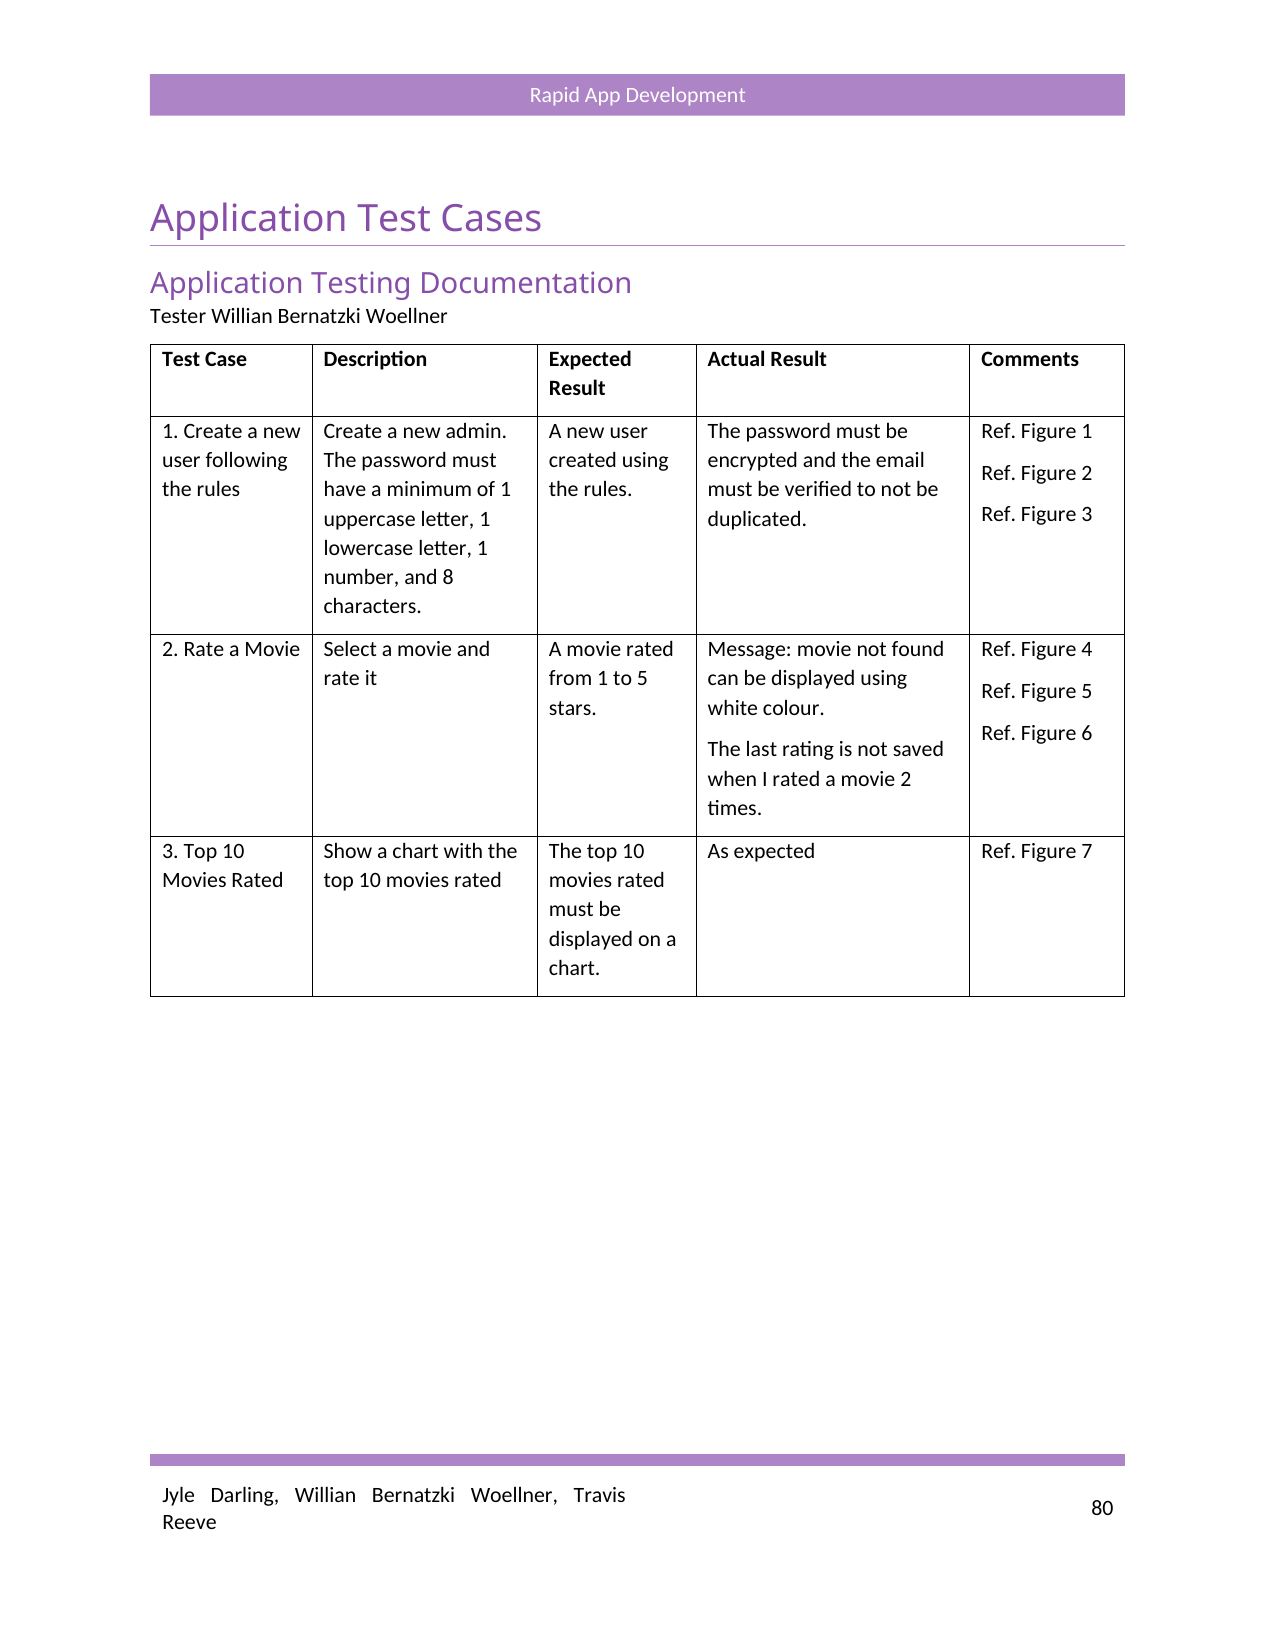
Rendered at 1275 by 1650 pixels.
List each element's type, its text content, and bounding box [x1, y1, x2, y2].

table_cell Show a chart with the top 10 movies rated [313, 837, 537, 996]
table_cell Message: movie not found can be displayed using white colour. The last rating is not saved when I rated a movie 2 times. [697, 635, 969, 836]
table_header Expected Result [538, 345, 696, 416]
table_header Actual Result [697, 345, 969, 416]
table_cell A movie rated from 1 to 5 stars. [538, 635, 696, 836]
table_cell Ref. Figure 7 [970, 837, 1124, 996]
table_header Description [313, 345, 537, 416]
table_cell A new user created using the rules. [538, 417, 696, 634]
table_cell Select a movie and rate it [313, 635, 537, 836]
table_cell The password must be encrypted and the email must be verified to not be duplicated. [697, 417, 969, 634]
table_cell 3. Top 10 Movies Rated [151, 837, 312, 996]
table_header Test Case [151, 345, 312, 416]
table_cell 1. Create a new user following the rules [151, 417, 312, 634]
table_cell Ref. Figure 4 Ref. Figure 5 Ref. Figure 6 [970, 635, 1124, 836]
table_cell The top 10 movies rated must be displayed on a chart. [538, 837, 696, 996]
text Tester Willian Bernatzki Woellner [150, 302, 1125, 329]
table_cell Create a new admin. The password must have a minimum of 1 uppercase letter, 1 lowercase letter, 1 number, and 8 characters. [313, 417, 537, 634]
table_cell 2. Rate a Movie [151, 635, 312, 836]
subtitle Application Testing Documentation [150, 262, 1125, 302]
table_header Comments [970, 345, 1124, 416]
subtitle Application Test Cases [150, 192, 1125, 245]
table_cell Ref. Figure 1 Ref. Figure 2 Ref. Figure 3 [970, 417, 1124, 634]
table_cell As expected [697, 837, 969, 996]
